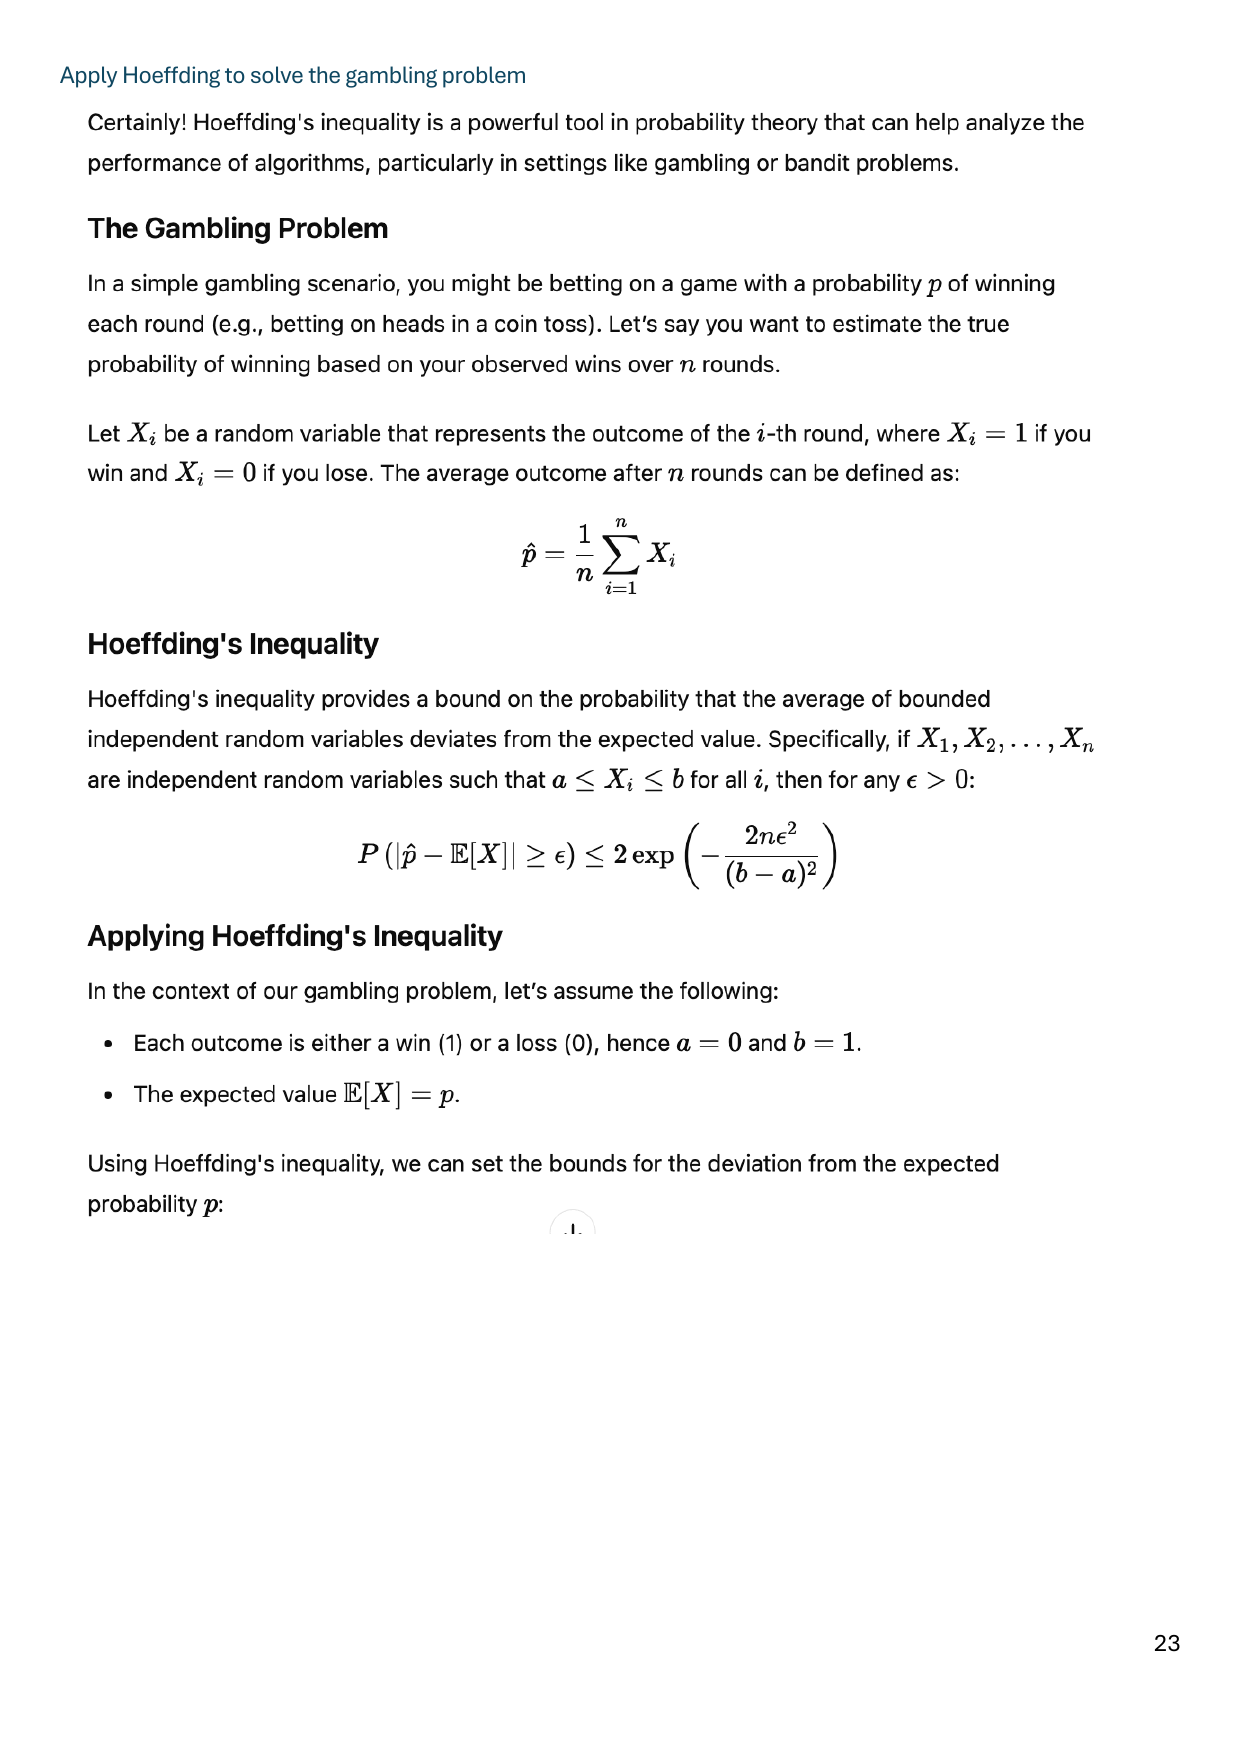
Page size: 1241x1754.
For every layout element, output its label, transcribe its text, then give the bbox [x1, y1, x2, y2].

picture [60, 103, 1180, 1234]
subtitle Apply Hoeffding to solve the gambling problem [60, 60, 1180, 91]
